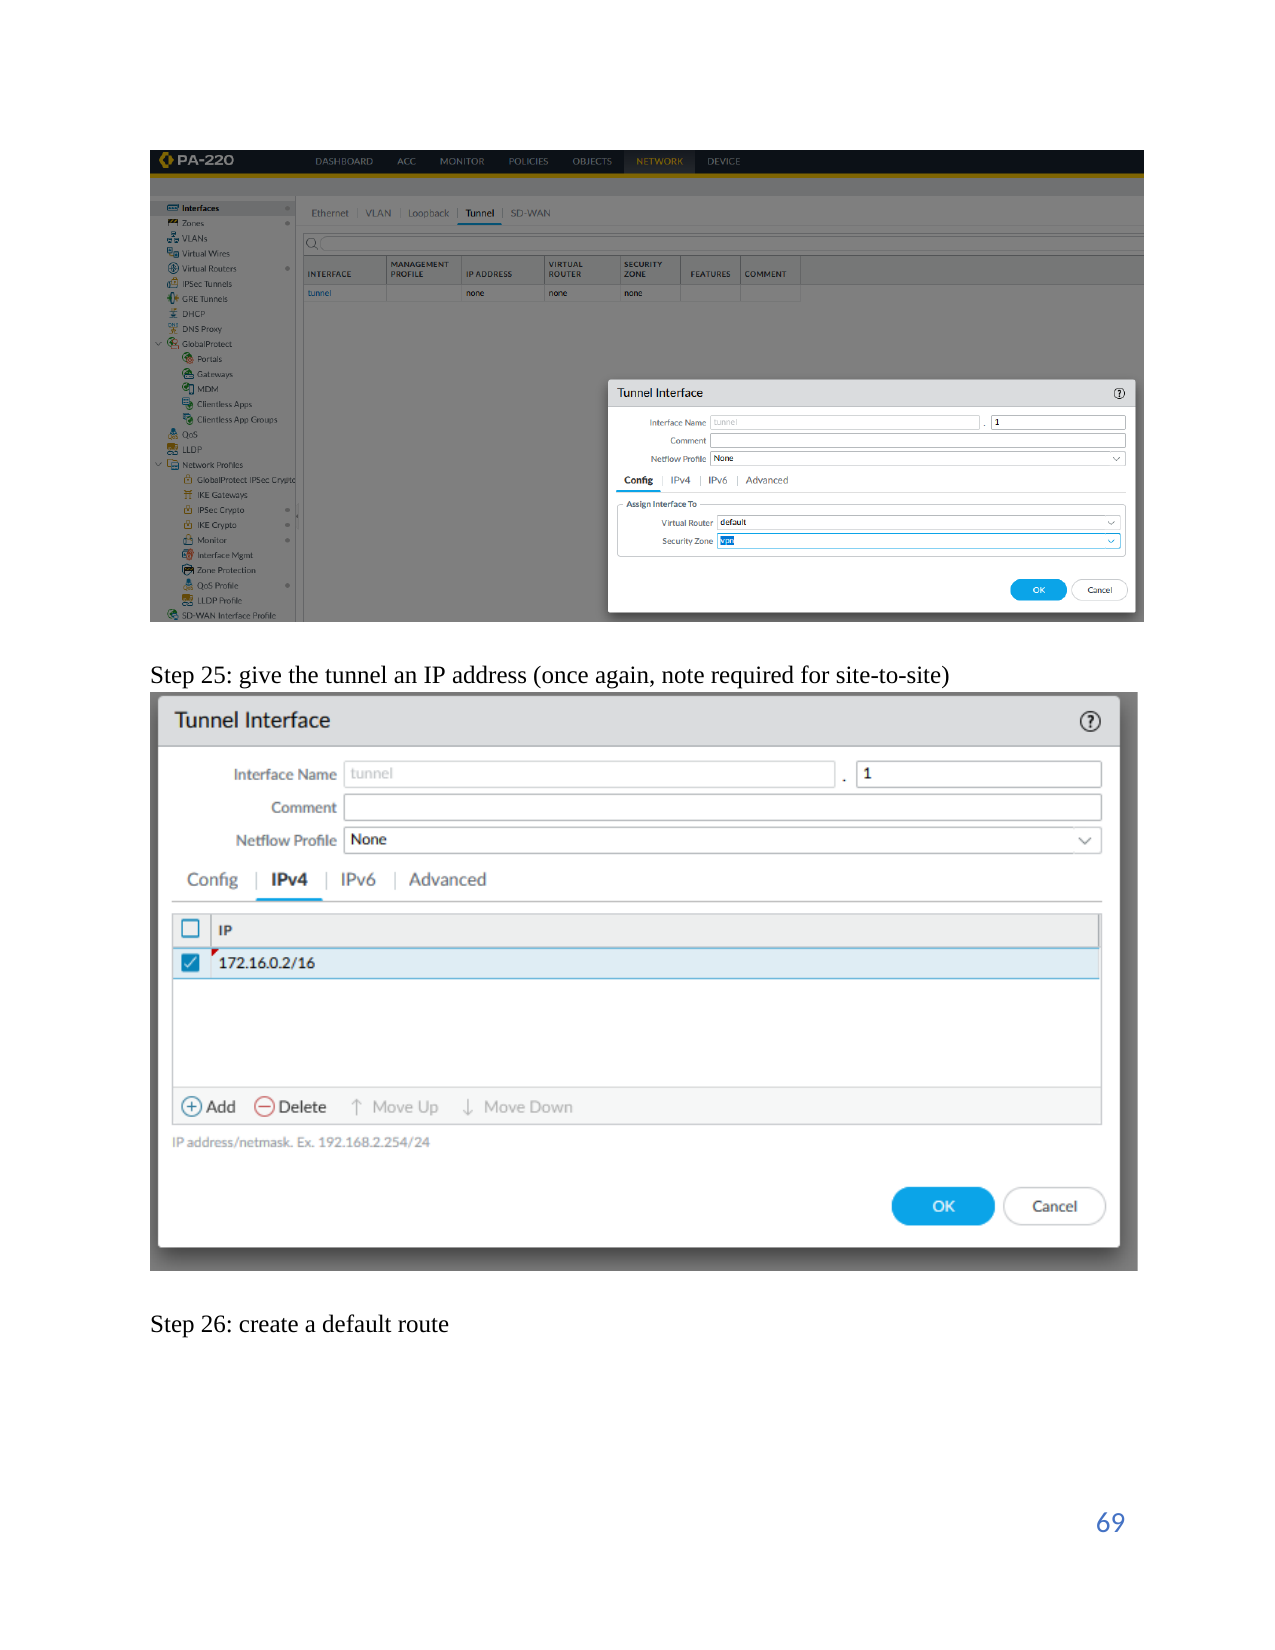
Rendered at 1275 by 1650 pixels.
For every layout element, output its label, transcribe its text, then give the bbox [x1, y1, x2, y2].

text Step 26: create a default route [150, 1309, 1125, 1338]
picture [150, 692, 1138, 1271]
picture [150, 150, 1144, 622]
text Step 25: give the tunnel an IP address (once again, note required for site-to-site) [150, 660, 1125, 689]
